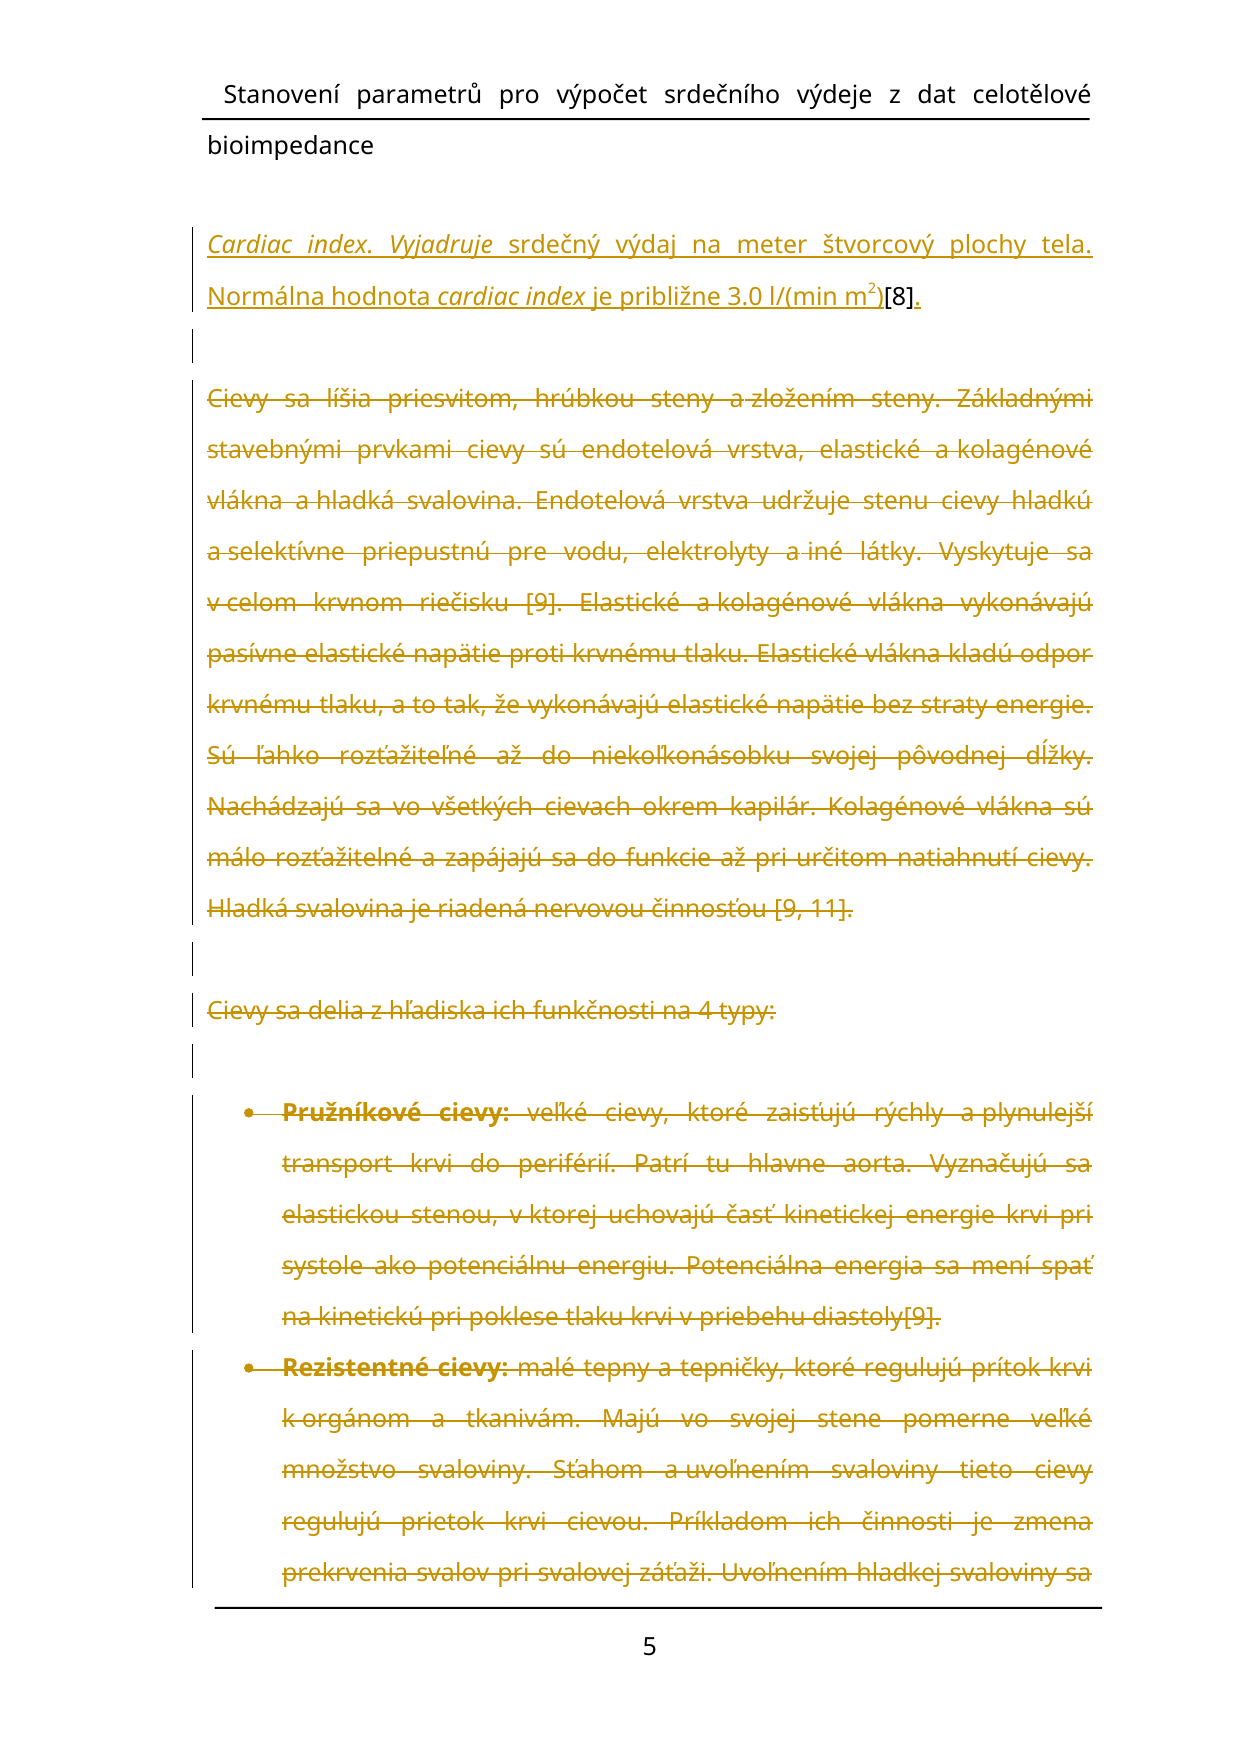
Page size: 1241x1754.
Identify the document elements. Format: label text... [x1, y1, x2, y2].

text [8] [207, 227, 1092, 256]
text [8] [207, 258, 1092, 312]
